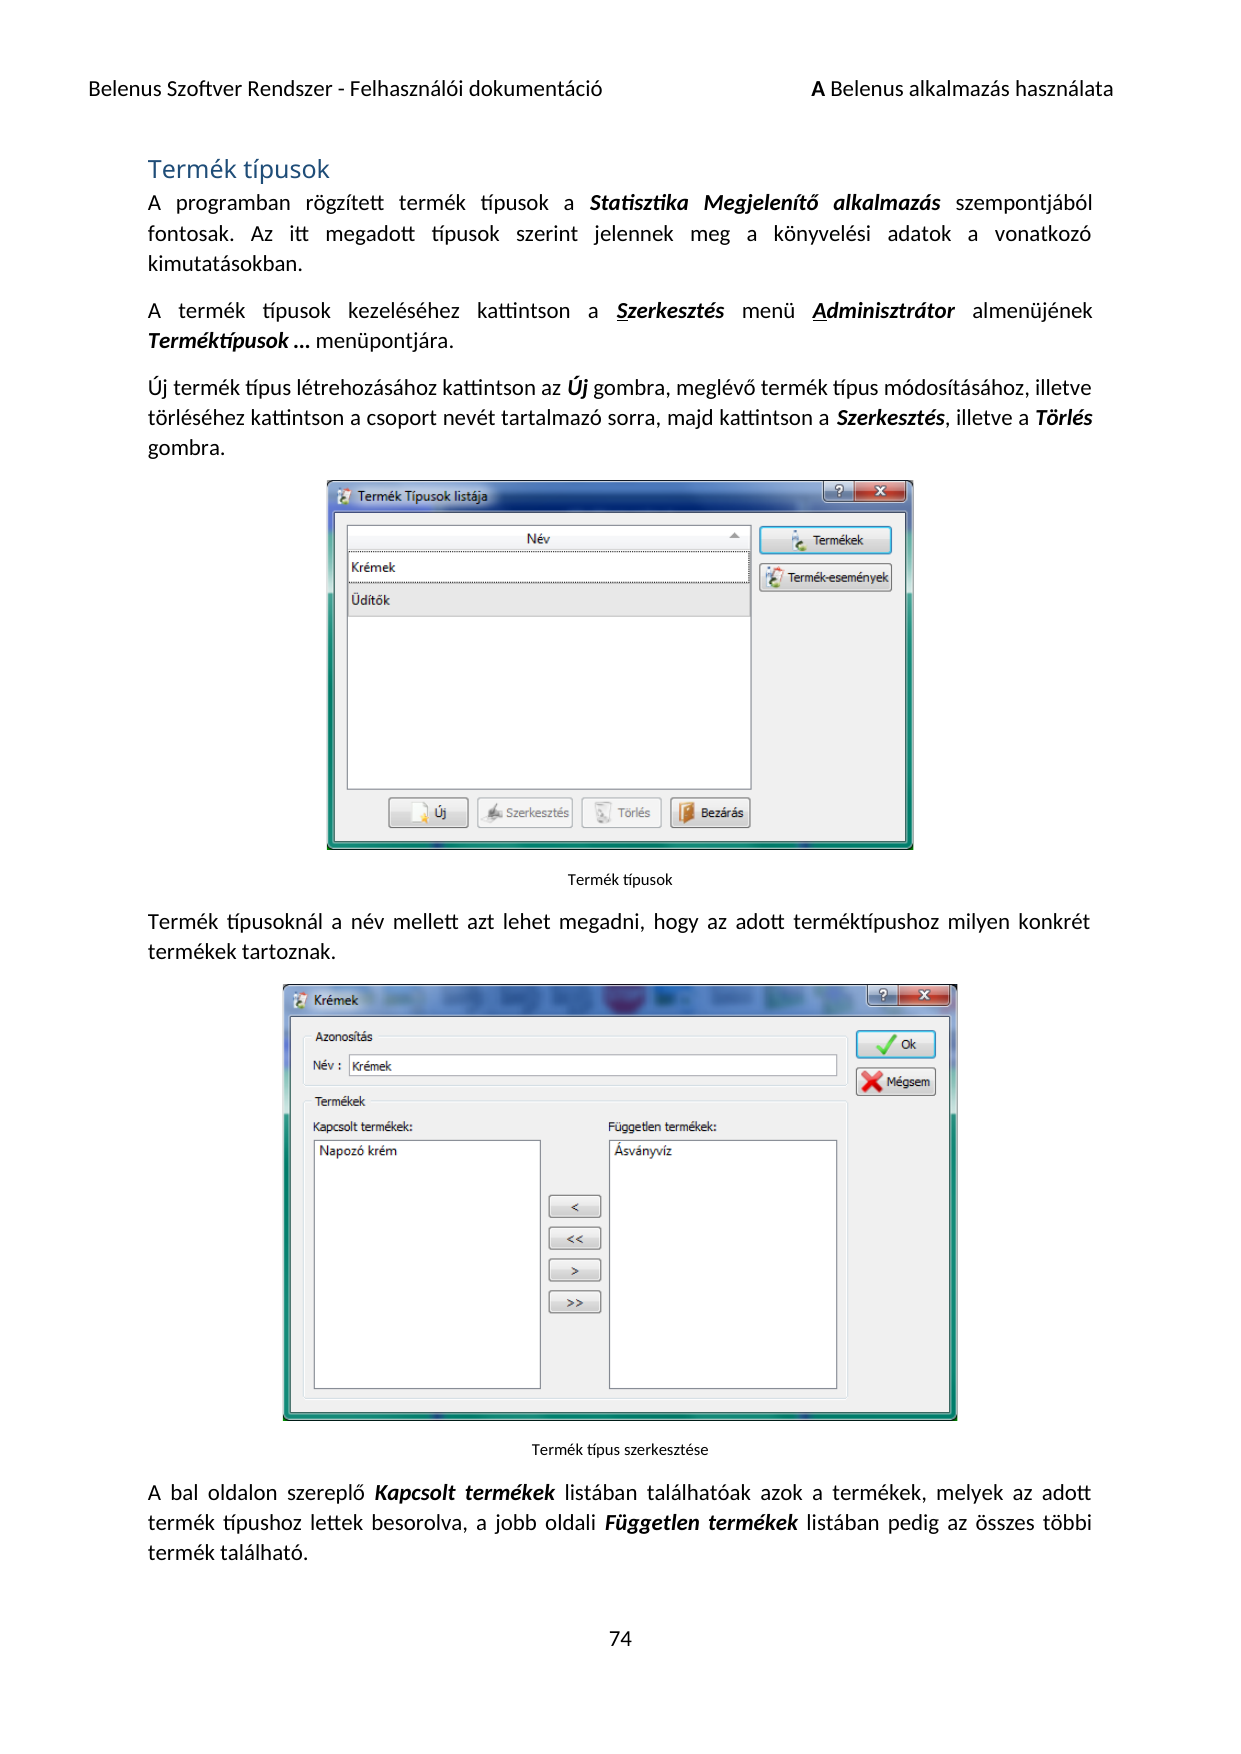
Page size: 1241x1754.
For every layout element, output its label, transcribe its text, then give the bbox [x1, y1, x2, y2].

subtitle Termék típusok [148, 152, 1093, 186]
text A programban rögzített termék típusok a Statisztika Megjelenítő alkalmazás szempontjából fontosak. Az itt megadott típusok szerint jelennek meg a könyvelési adatok a vonatkozó kimutatásokban. [148, 188, 1093, 277]
text A termék típusok kezeléséhez kattintson a Szerkesztés menü Adminisztrátor almenüjének Terméktípusok … menüpontjára. [148, 296, 1093, 354]
text Termék típusoknál a név mellett azt lehet megadni, hogy az adott terméktípushoz milyen konkrét termékek tartoznak. [148, 907, 1093, 966]
picture [326, 480, 914, 850]
text A bal oldalon szereplő Kapcsolt termékek listában találhatóak azok a termékek, melyek az adott termék típushoz lettek besorolva, a jobb oldali Független termékek listában pedig az összes többi termék található. [148, 1478, 1093, 1566]
text Új termék típus létrehozásához kattintson az Új gombra, meglévő termék típus módosításához, illetve törléséhez kattintson a csoport nevét tartalmazó sorra, majd kattintson a Szerkesztés, illetve a Törlés gombra. [148, 373, 1093, 461]
text Termék típus szerkesztése [148, 1439, 1093, 1459]
picture [282, 984, 958, 1421]
text Termék típusok [148, 869, 1093, 889]
